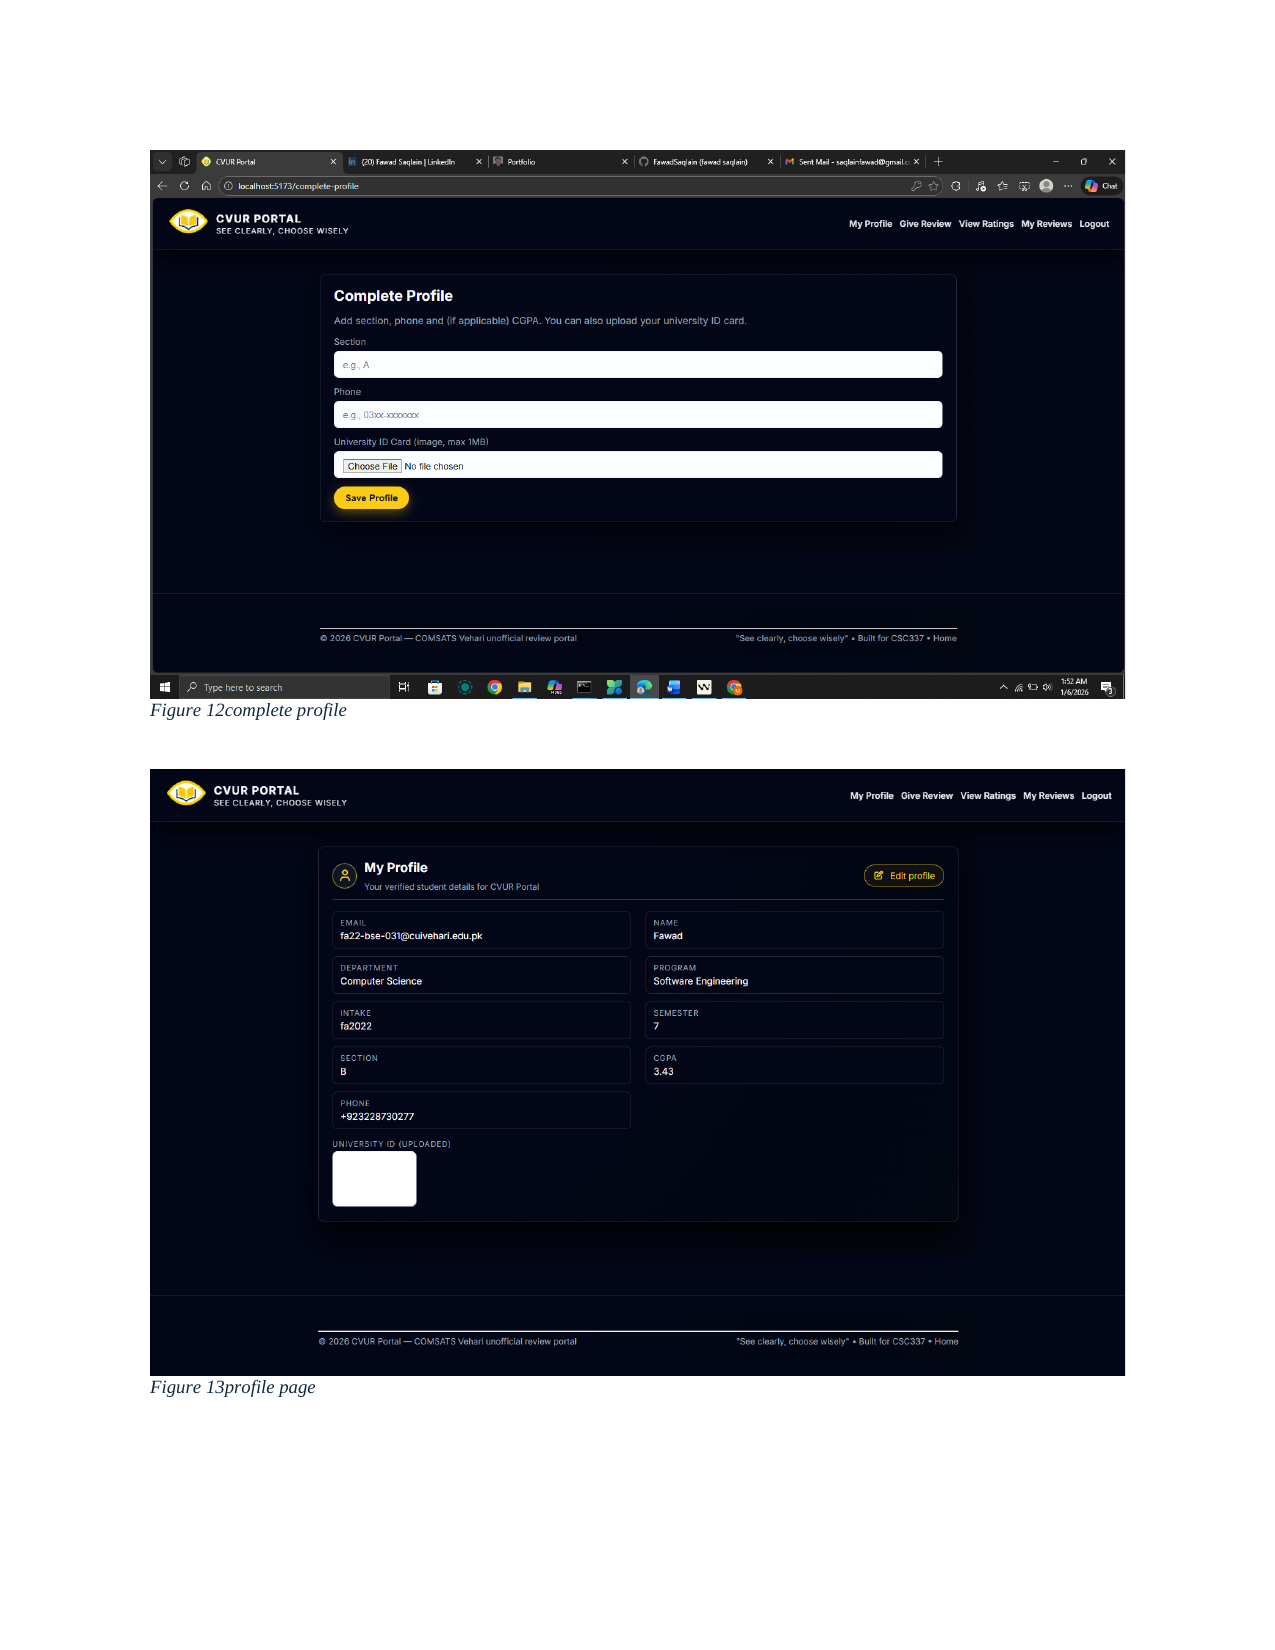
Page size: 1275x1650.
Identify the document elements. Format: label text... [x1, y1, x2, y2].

text Figure complete profile [150, 699, 1125, 720]
picture [150, 150, 1125, 699]
picture [150, 769, 1125, 1376]
text Figure profile page [150, 1376, 1125, 1397]
